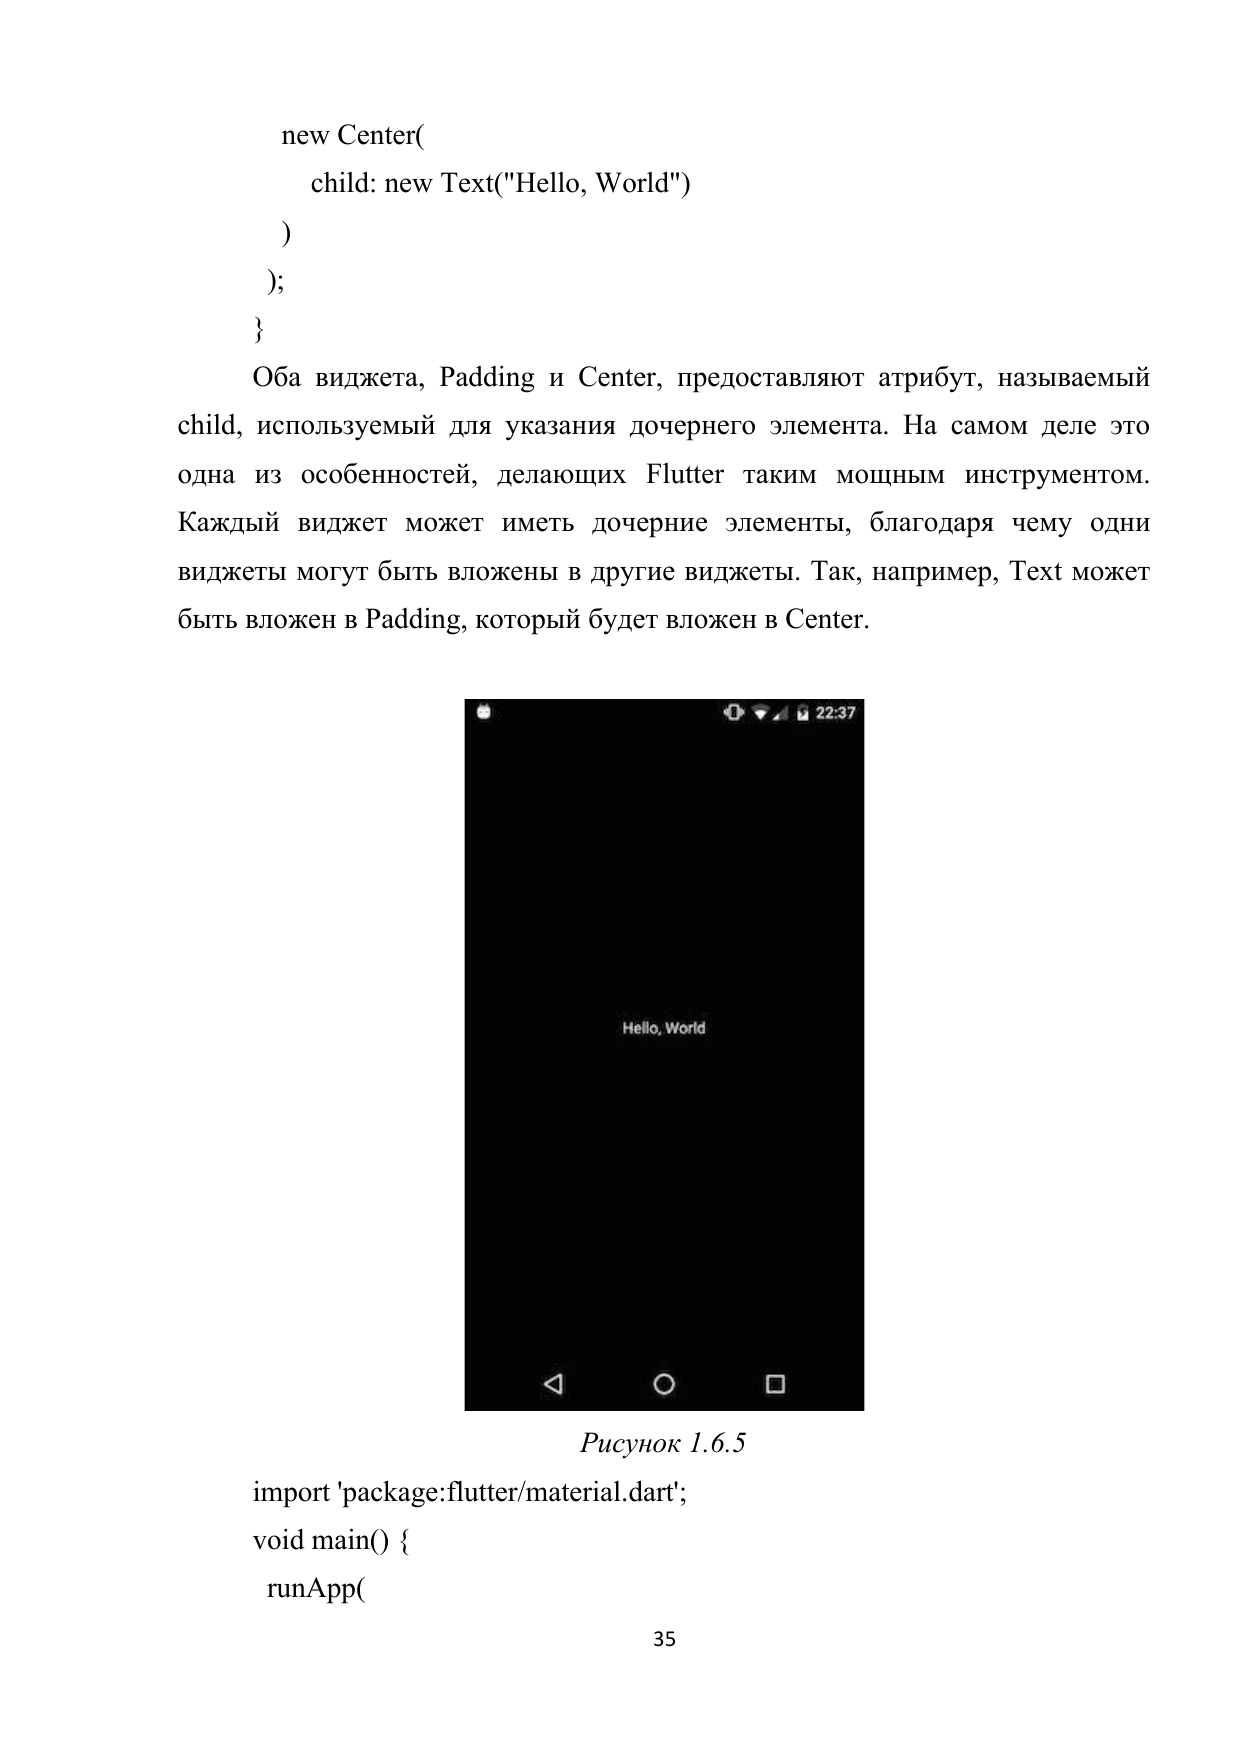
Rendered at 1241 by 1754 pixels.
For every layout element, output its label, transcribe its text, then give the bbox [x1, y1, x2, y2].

text Оба виджета, Padding и Center, предоставляют атрибут, называемый child, используемый для указания дочернего элемента. На самом деле это одна из особенностей, делающих Flutter таким мощным инструментом. Каждый виджет может иметь дочерние элементы, благодаря чему одни виджеты могут быть вложены в другие виджеты. Так, например, Text может быть вложен в Padding, который будет вложен в Center. [177, 360, 1152, 635]
text import 'package:flutter/material.dart'; [177, 1475, 1152, 1507]
text void main() { [177, 1523, 1152, 1556]
text ); [177, 263, 1152, 296]
text runApp( [177, 1572, 1152, 1604]
text ) [177, 215, 1152, 247]
text new Center( [177, 118, 1152, 150]
text } [177, 312, 1152, 344]
text child: new Text("Hello, World") [177, 167, 1152, 199]
text Рисунок 1.6.5 [177, 1426, 1152, 1459]
picture [464, 699, 865, 1411]
